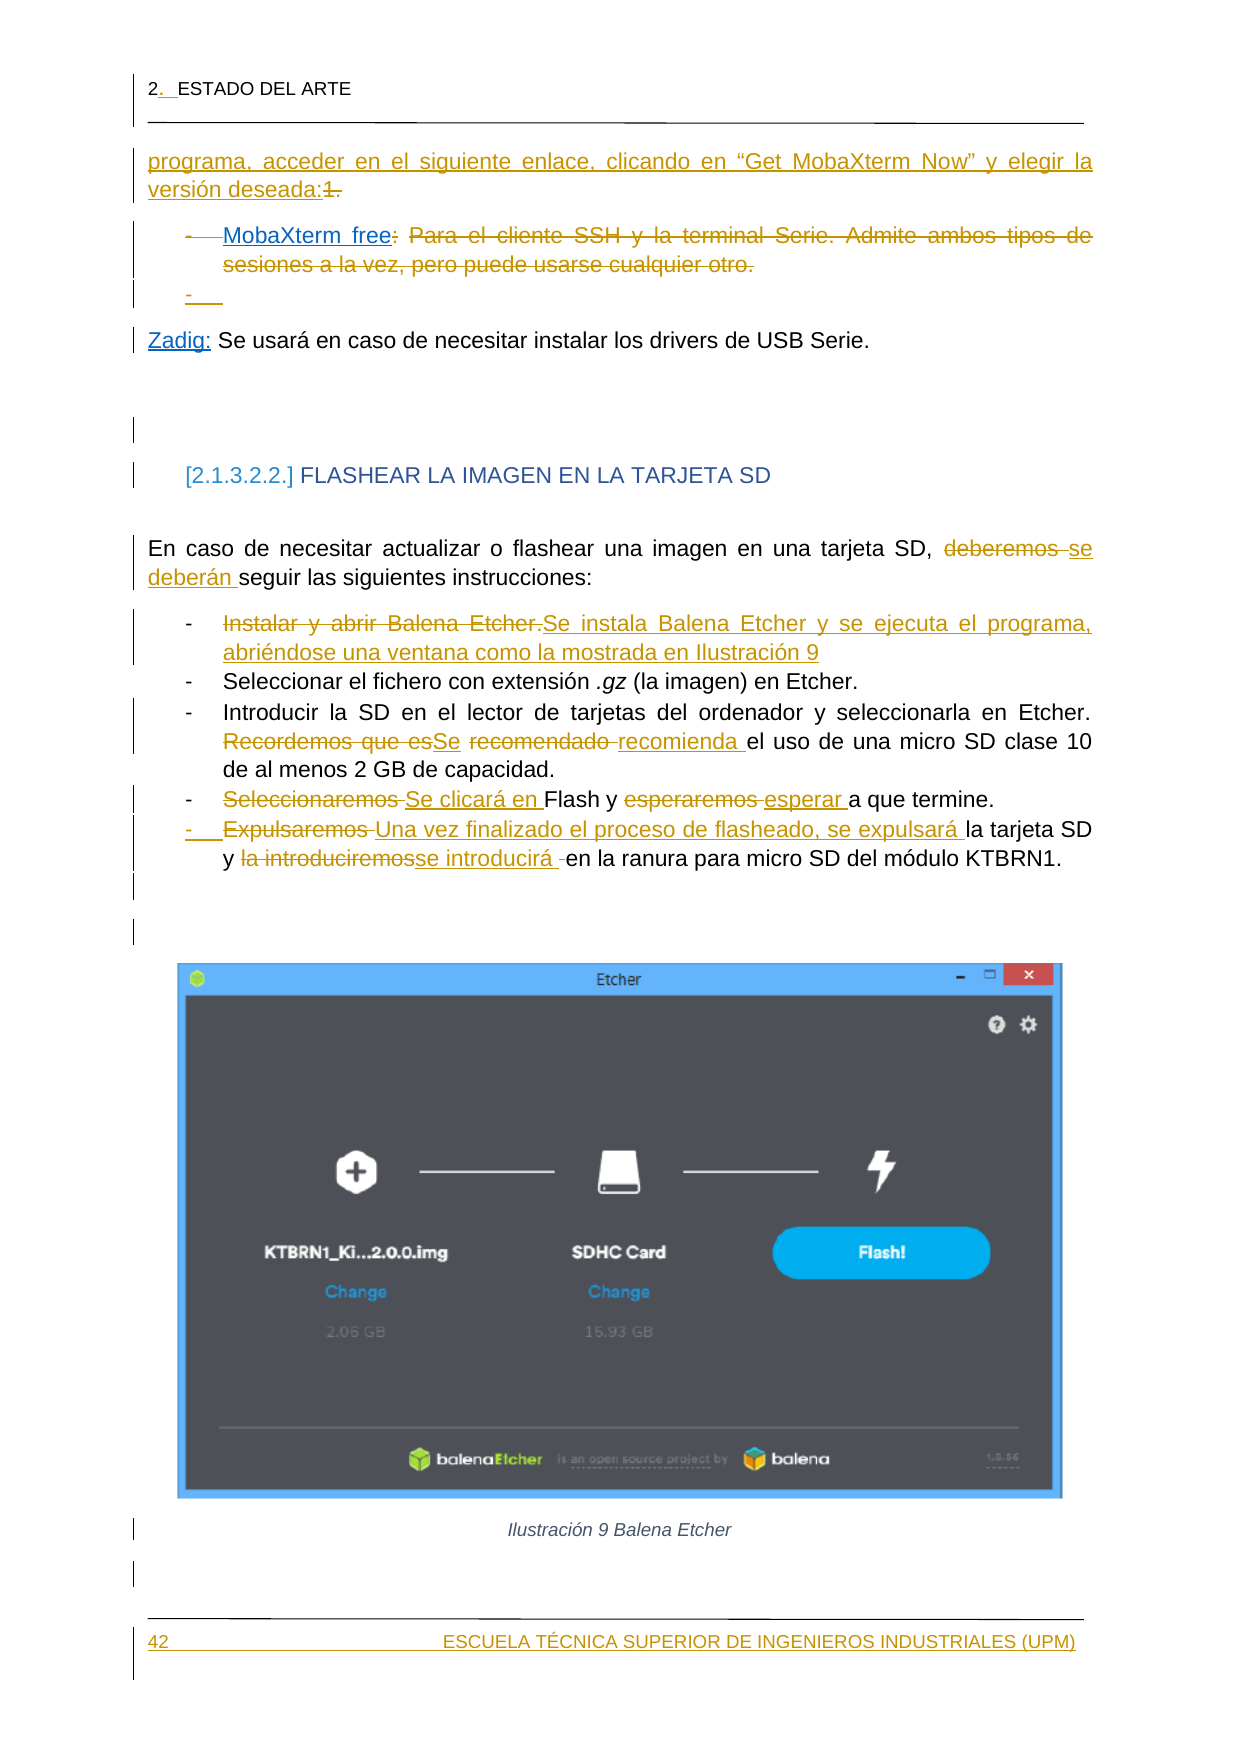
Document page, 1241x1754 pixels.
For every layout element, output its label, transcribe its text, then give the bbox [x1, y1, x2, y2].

list la tarjeta SD y en la ranura para micro SD del módulo KTBRN1. [185, 815, 1092, 871]
list Introducir la SD en el lector de tarjetas del ordenador y seleccionarla en Etcher. el uso de una micro SD clase 10 de al menos 2 GB de capacidad. [185, 698, 1092, 783]
text Zadig: Se usará en caso de necesitar instalar los drivers de USB Serie. [148, 327, 1092, 353]
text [148, 172, 1092, 202]
list MobaXterm free [185, 221, 1092, 278]
picture [177, 963, 1063, 1500]
text En caso de necesitar actualizar o flashear una imagen en una tarjeta SD, seguir las siguientes instrucciones: [148, 535, 1092, 590]
subtitle FLASHEAR LA IMAGEN EN LA TARJETA SD [185, 462, 1092, 488]
list Flash y a que termine. [185, 785, 1092, 813]
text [148, 148, 1092, 170]
list Seleccionar el fichero con extensión .gz (la imagen) en Etcher. [185, 667, 1092, 696]
